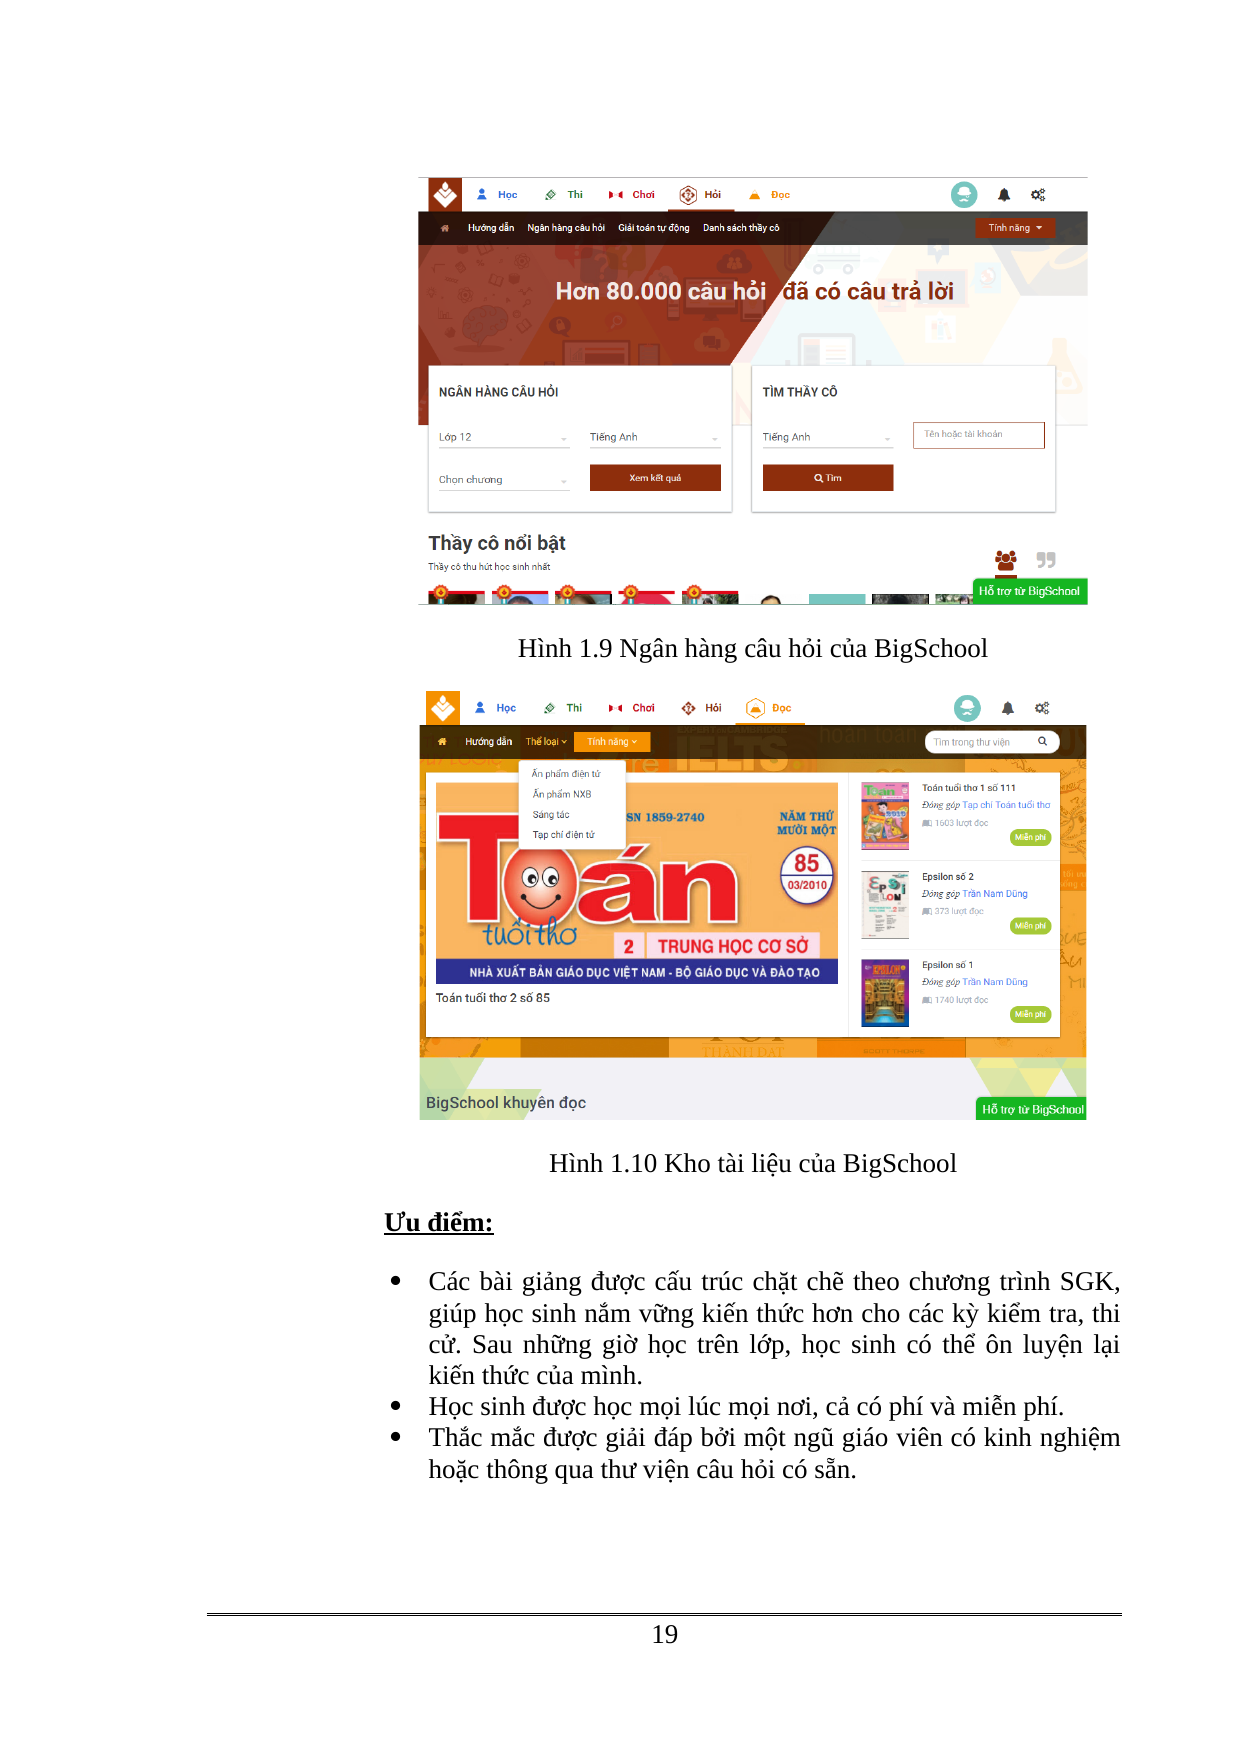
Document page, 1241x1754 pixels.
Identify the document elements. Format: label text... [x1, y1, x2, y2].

picture [419, 691, 1087, 1120]
text Hình 1.10 Kho tài liệu của BigSchool [325, 1147, 1122, 1178]
text Hình 1.9 Ngân hàng câu hỏi của BigSchool [325, 633, 1122, 664]
text Ưu điểm: [325, 1206, 1122, 1237]
picture [418, 177, 1088, 605]
list Học sinh được học mọi lúc mọi nơi, cả có phí và miễn phí. [391, 1390, 1122, 1421]
list Thắc mắc được giải đáp bởi một ngũ giáo viên có kinh nghiệm hoặc thông qua thư viện câu hỏi có sẵn. [391, 1421, 1122, 1484]
list Các bài giảng được cấu trúc chặt chẽ theo chương trình SGK, giúp học sinh nắm vững kiến thức hơn cho các kỳ kiểm tra, thi cử. Sau những giờ học trên lớp, học sinh có thể ôn luyện lại kiến thức của mình. [391, 1266, 1122, 1390]
